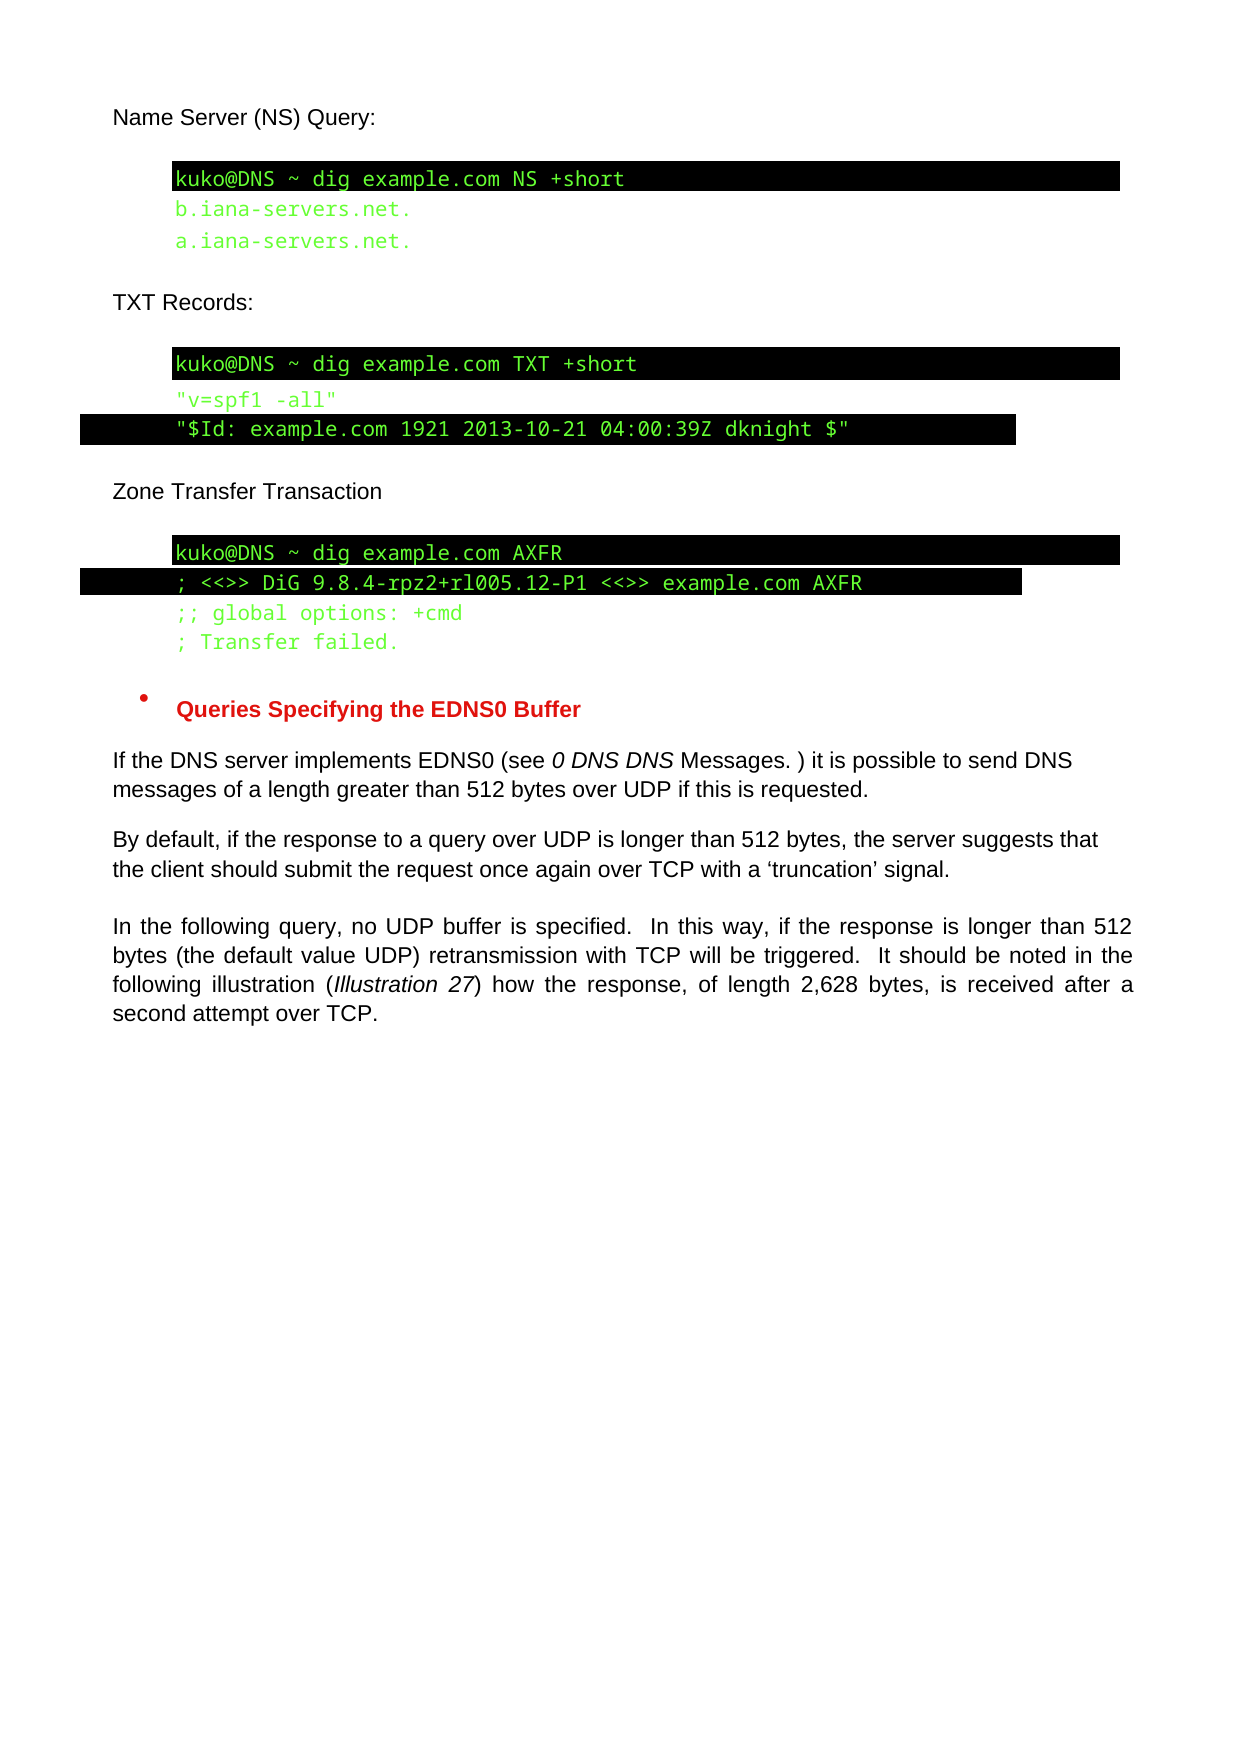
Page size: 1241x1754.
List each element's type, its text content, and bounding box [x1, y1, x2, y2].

text If the DNS server implements EDNS0 (see 0 DNS DNS Messages. ) it is possible to send DNS messages of a length greater than 512 bytes over UDP if this is requested. [112, 745, 1135, 803]
table_header kuko@DNS ~ dig example.com AXFR [172, 535, 1120, 565]
table_header ; <<>> DiG 9.8.4-rpz2+rl005.12-P1 <<>> example.com AXFR [80, 568, 1022, 595]
table_header a.iana-servers.net. [80, 223, 816, 256]
text By default, if the response to a query over UDP is longer than 512 bytes, the server suggests that the client should submit the request once again over TCP with a ‘truncation’ signal. [112, 826, 1135, 882]
table_header ; Transfer failed. Queries Specifying the EDNS0 Buffer [162, 627, 907, 727]
table_header kuko@DNS ~ dig example.com TXT +short [172, 347, 1120, 380]
text TXT Records: [112, 289, 1240, 316]
table_header "v=spf1 -all" [80, 382, 780, 412]
table_header ;; global options: +cmd [80, 597, 839, 625]
table_header "$Id: example.com 1921 2013-10-21 04:00:39Z dknight $" [80, 414, 1016, 445]
table_header b.iana-servers.net. [80, 193, 816, 221]
text Name Server (NS) Query: [112, 103, 1240, 130]
text Zone Transfer Transaction [112, 478, 1240, 504]
table_header  [62, 627, 162, 727]
table_header kuko@DNS ~ dig example.com NS +short [172, 161, 1120, 191]
text In the following query, no UDP buffer is specified. In this way, if the response is longer than 512 bytes (the default value UDP) retransmission with TCP will be triggered. It should be noted in the following illustration (Illustration 27) how the response, of length 2,628 bytes, is received after a second attempt over TCP. [112, 911, 1134, 1027]
